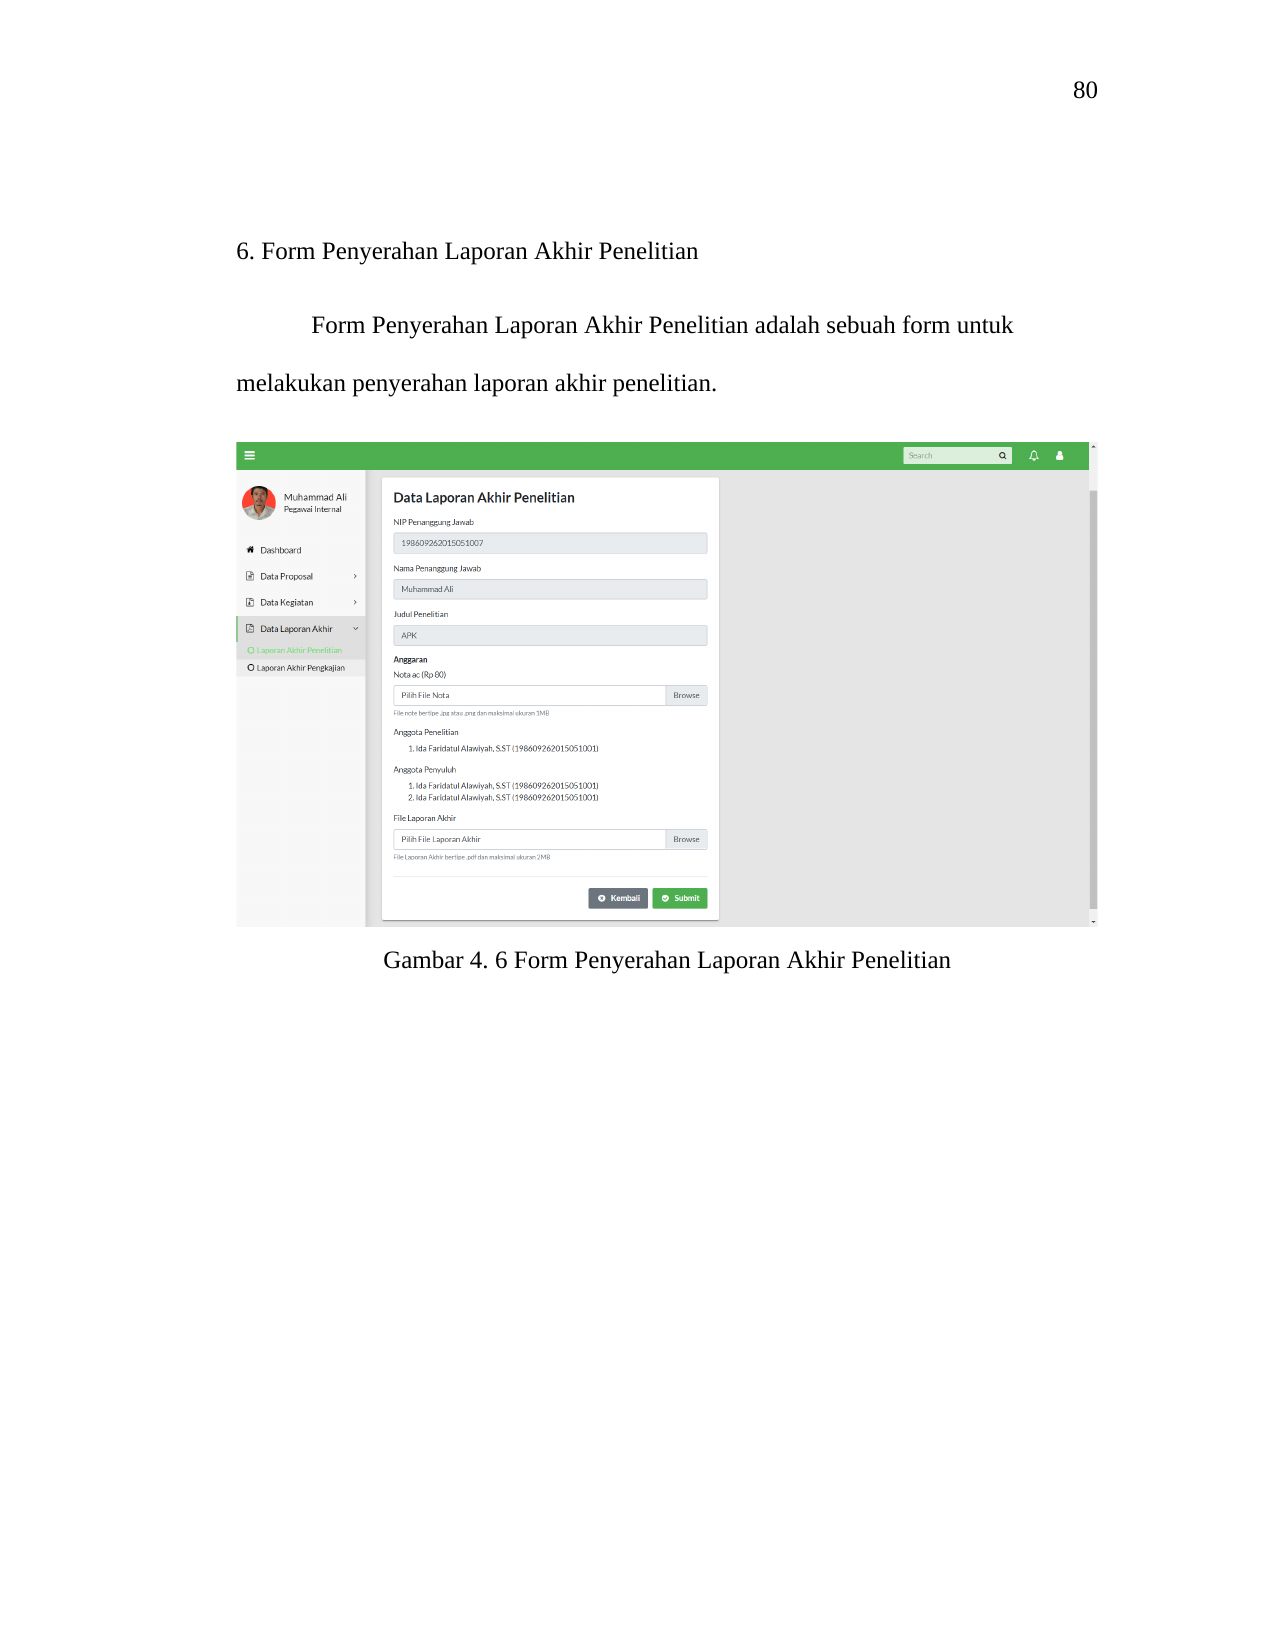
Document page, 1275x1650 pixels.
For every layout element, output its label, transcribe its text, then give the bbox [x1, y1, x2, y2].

picture [236, 442, 1098, 927]
text Form Penyerahan Laporan Akhir Penelitian adalah sebuah form untuk melakukan penyerahan laporan akhir penelitian. [236, 310, 1098, 397]
text Gambar 4. 6 Form Penyerahan Laporan Akhir Penelitian [236, 946, 1098, 974]
text 6. Form Penyerahan Laporan Akhir Penelitian [236, 236, 1098, 265]
